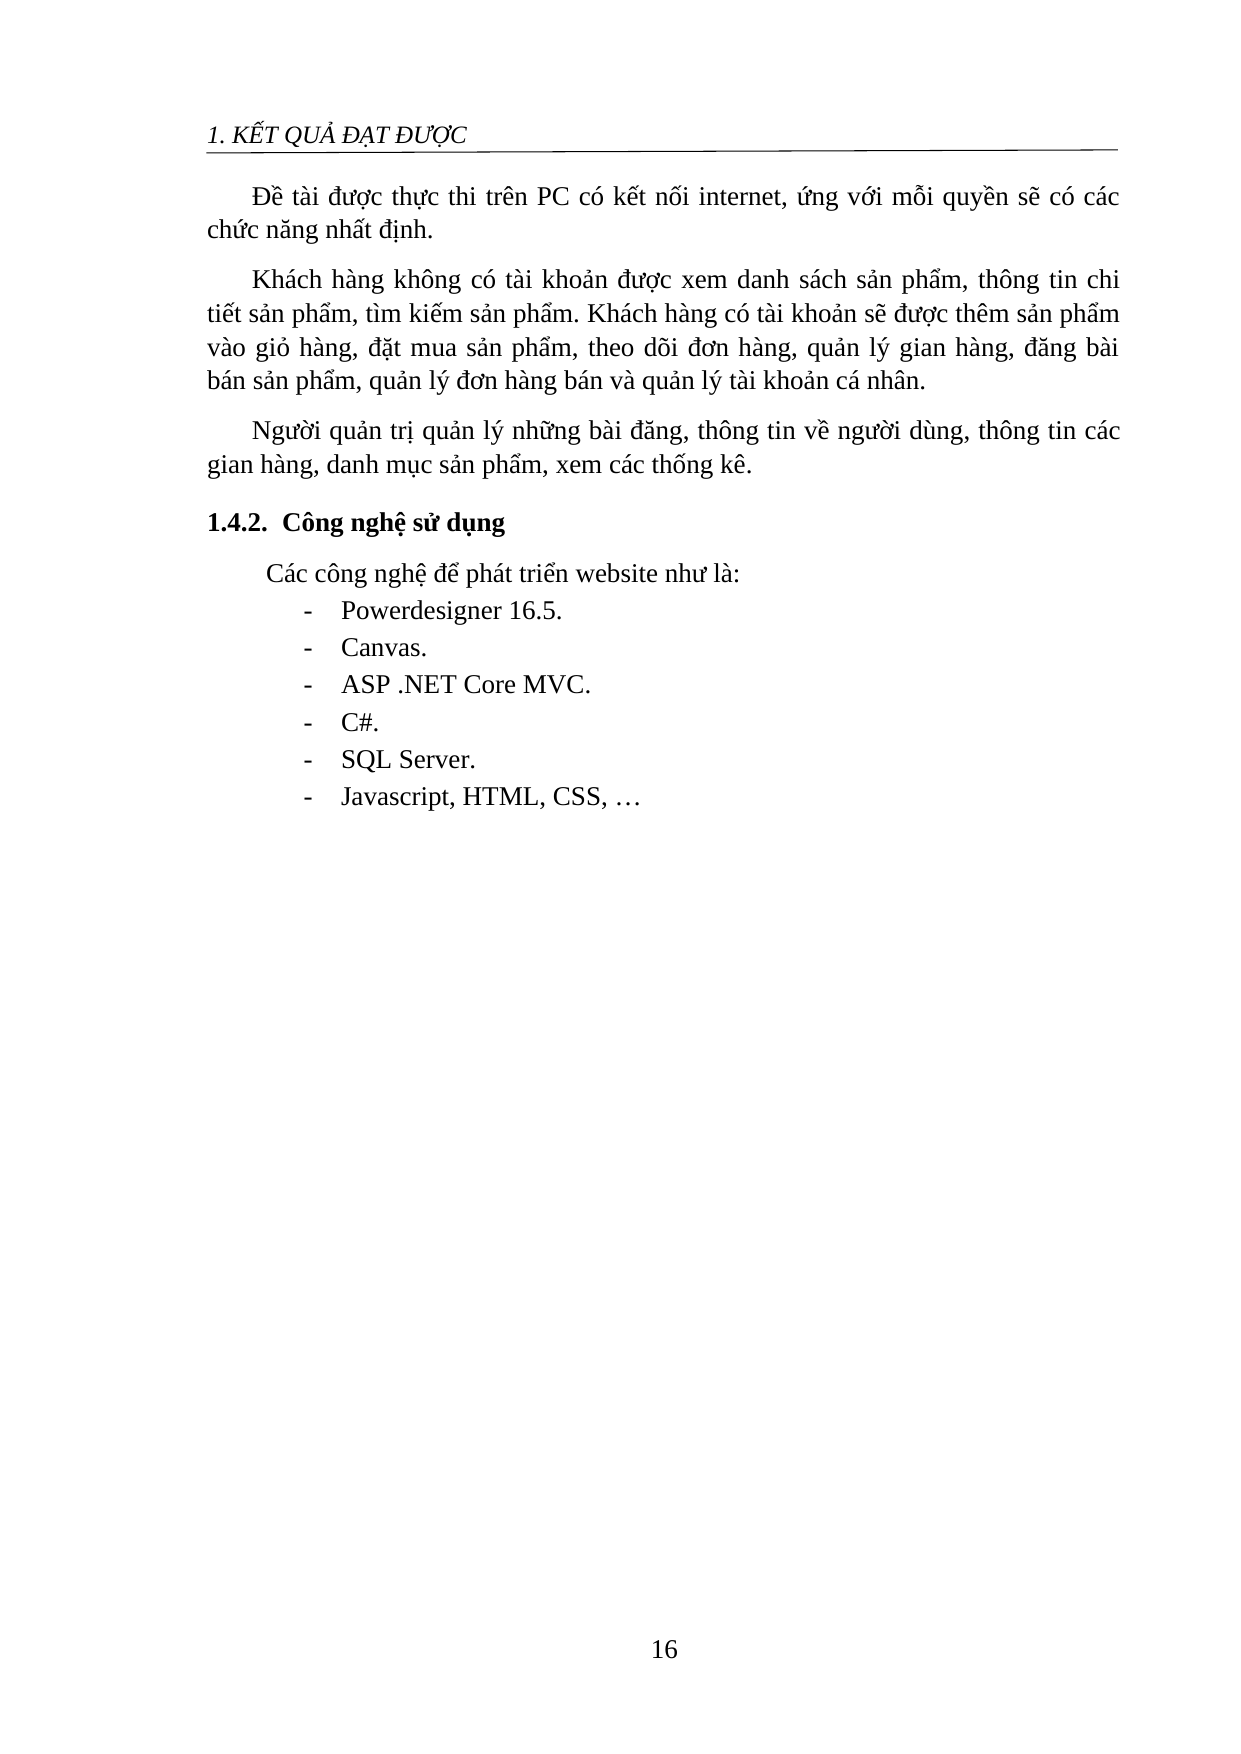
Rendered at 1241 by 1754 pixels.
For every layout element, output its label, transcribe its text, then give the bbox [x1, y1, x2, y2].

subtitle Công nghệ sử dụng [207, 506, 1121, 538]
list C#. [303, 706, 1121, 737]
text Khách hàng không có tài khoản được xem danh sách sản phẩm, thông tin chi tiết sản phẩm, tìm kiếm sản phẩm. Khách hàng có tài khoản sẽ được thêm sản phẩm vào giỏ hàng, đặt mua sản phẩm, theo dõi đơn hàng, quản lý gian hàng, đăng bài bán sản phẩm, quản lý đơn hàng bán và quản lý tài khoản cá nhân. [207, 263, 1121, 395]
list Canvas. [303, 631, 1121, 662]
list Powerdesigner 16.5. [303, 594, 1121, 625]
list Javascript, HTML, CSS, … [303, 780, 1121, 812]
text Người quản trị quản lý những bài đăng, thông tin về người dùng, thông tin các gian hàng, danh mục sản phẩm, xem các thống kê. [207, 414, 1121, 479]
list SQL Server. [303, 743, 1121, 774]
list ASP .NET Core MVC. [303, 668, 1121, 700]
text Các công nghệ để phát triển website như là: [207, 557, 1121, 588]
text Đề tài được thực thi trên PC có kết nối internet, ứng với mỗi quyền sẽ có các chức năng nhất định. [207, 180, 1121, 244]
